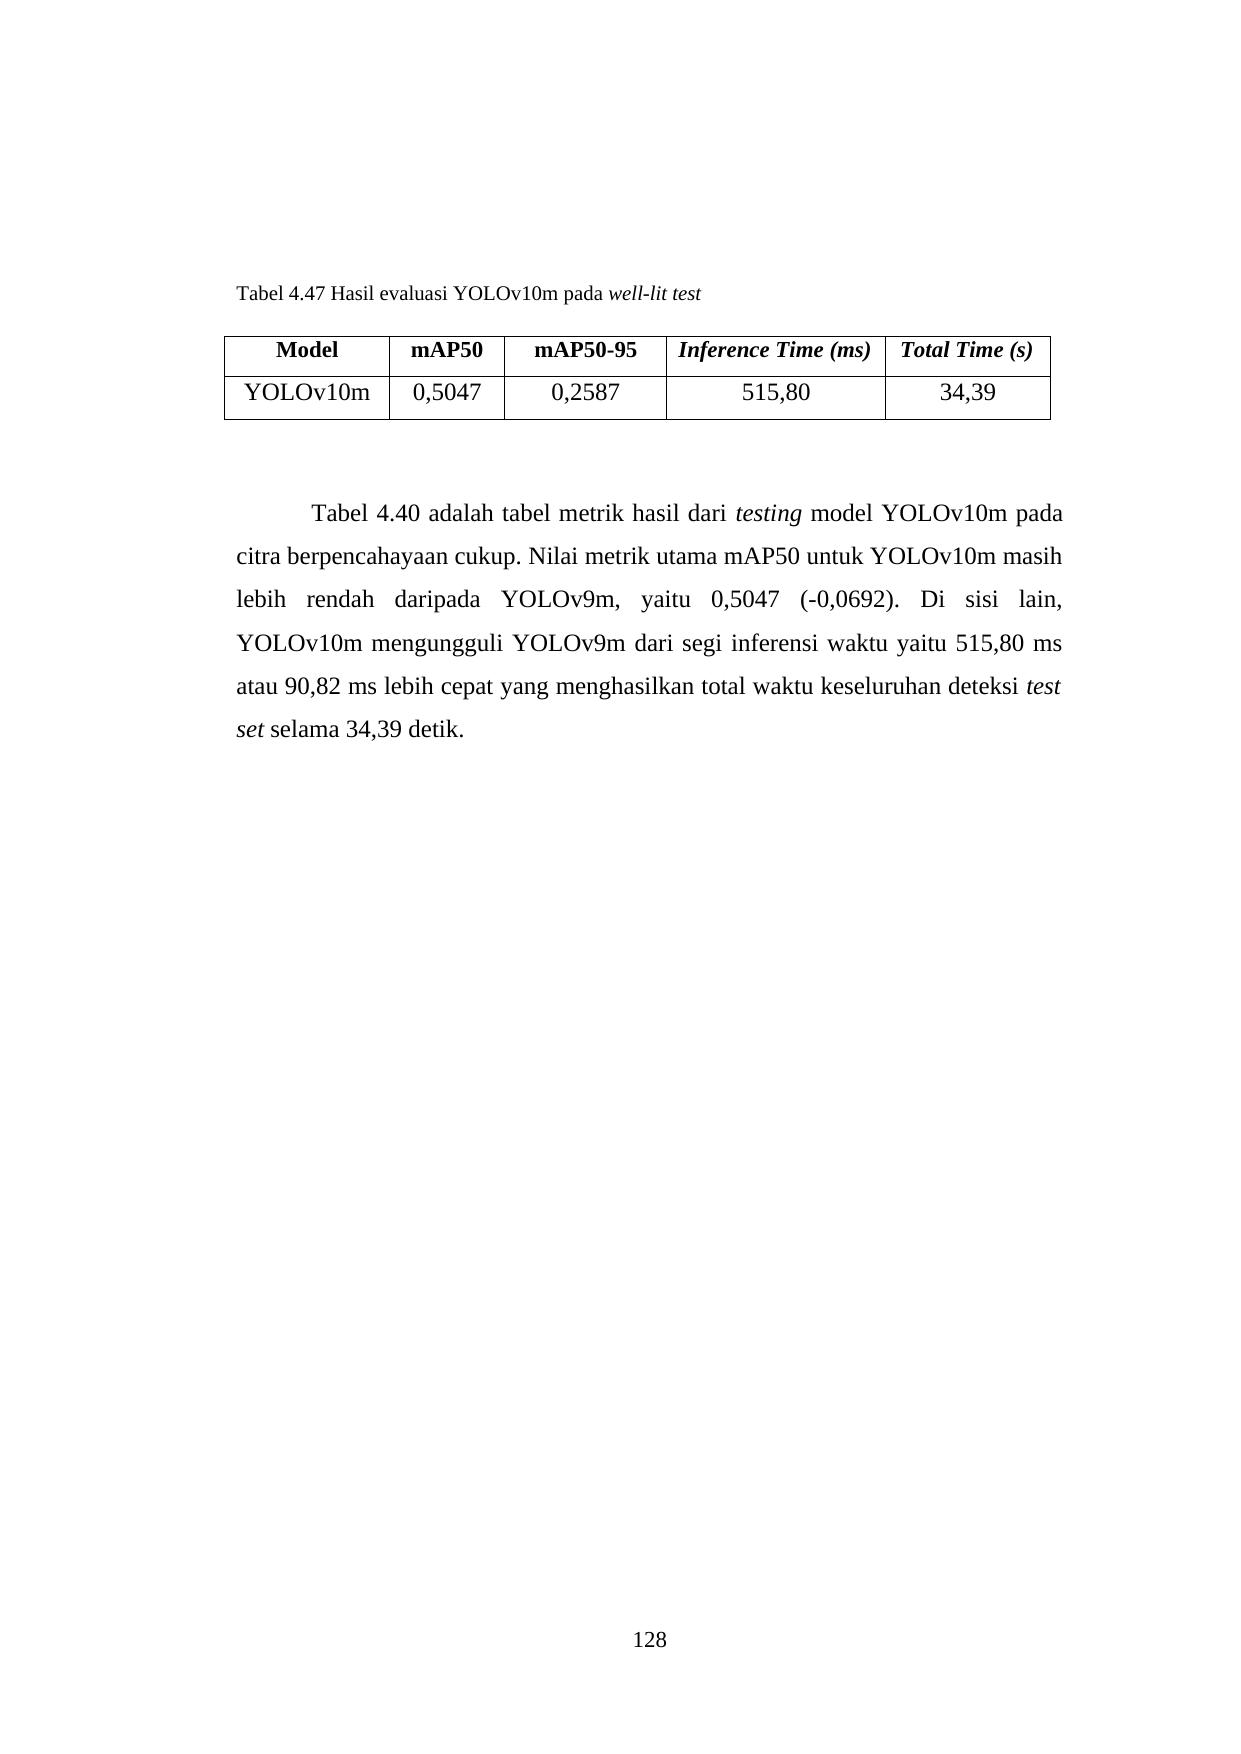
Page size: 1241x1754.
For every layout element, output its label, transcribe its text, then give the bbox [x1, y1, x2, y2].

table_cell 0,5047 [390, 377, 504, 419]
table_cell YOLOv10m [225, 377, 389, 419]
text Tabel 4.40 adalah tabel metrik hasil dari testing model YOLOv10m pada citra berpencahayaan cukup. Nilai metrik utama mAP50 untuk YOLOv10m masih lebih rendah daripada YOLOv9m, yaitu 0,5047 (-0,0692). Di sisi lain, YOLOv10m mengungguli YOLOv9m dari segi inferensi waktu yaitu 515,80 ms atau 90,82 ms lebih cepat yang menghasilkan total waktu keseluruhan deteksi test set selama 34,39 detik. [236, 498, 1063, 743]
table_cell 515,80 [667, 377, 885, 419]
table_header Model [225, 337, 389, 376]
table_cell 34,39 [886, 377, 1050, 419]
table_header mAP50 [390, 337, 504, 376]
table_header mAP50-95 [505, 337, 666, 376]
table_header Inference Time (ms) [667, 337, 885, 376]
table_header Total Time (s) [886, 337, 1050, 376]
table_cell 0,2587 [505, 377, 666, 419]
